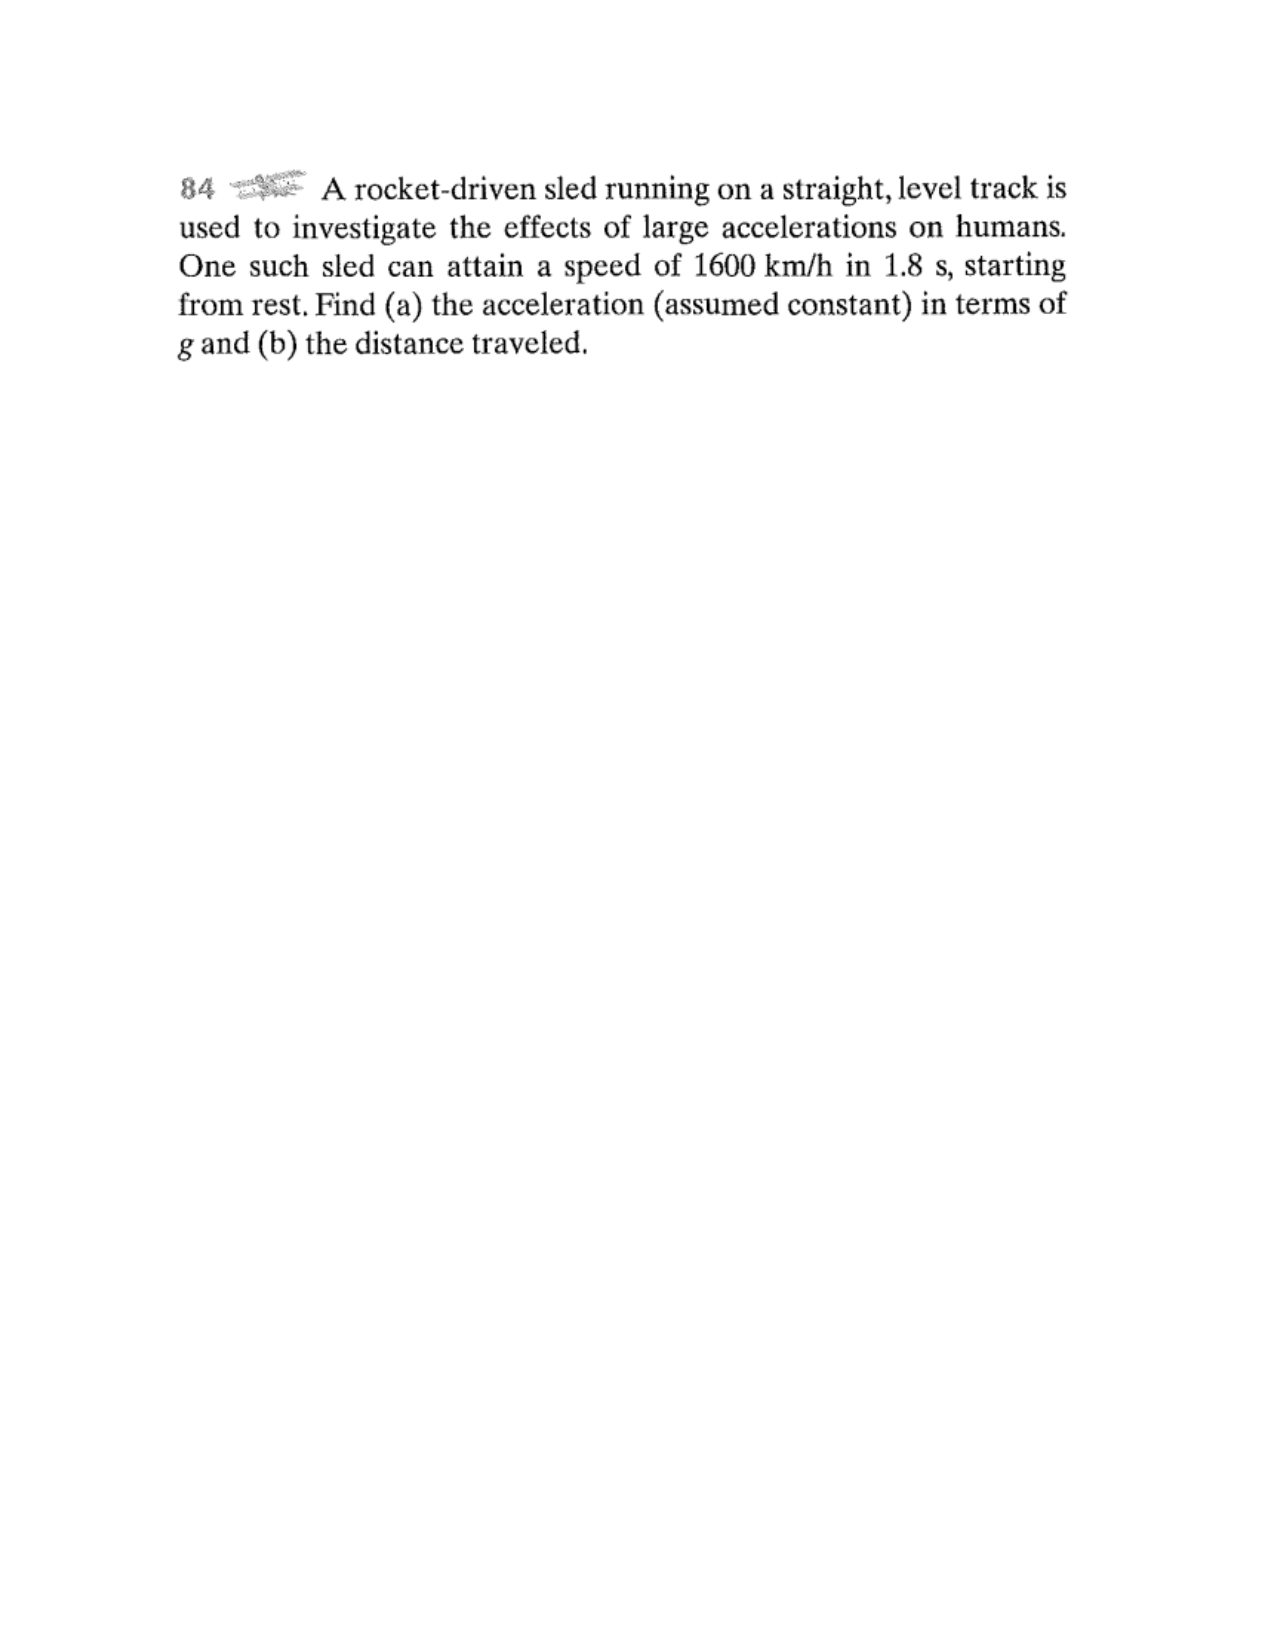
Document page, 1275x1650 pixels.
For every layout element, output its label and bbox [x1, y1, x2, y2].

picture [150, 150, 1125, 375]
